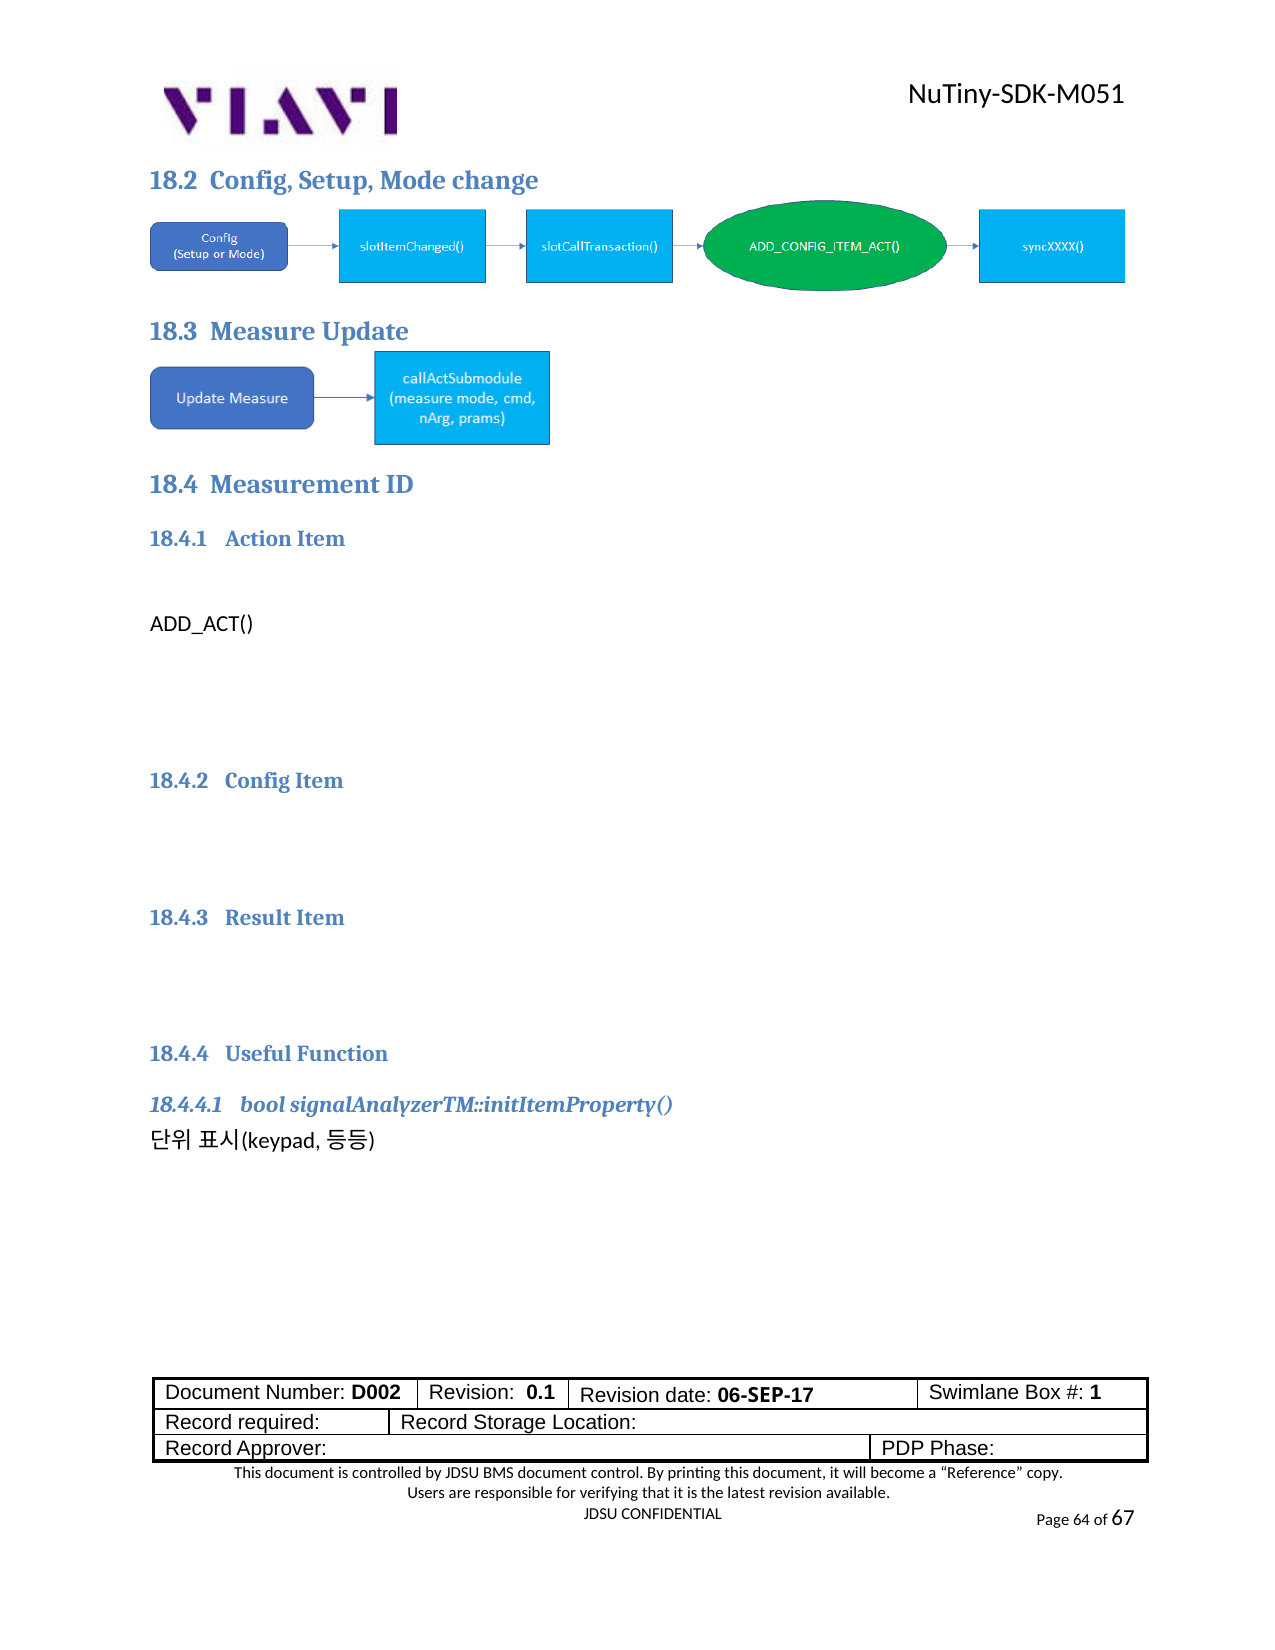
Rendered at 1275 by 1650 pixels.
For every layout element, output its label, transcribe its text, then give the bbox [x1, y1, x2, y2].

subtitle Measure Update [150, 316, 1125, 347]
subtitle Config, Setup, Mode change [150, 165, 1125, 196]
picture [162, 68, 397, 146]
picture [507, 373, 512, 383]
picture [150, 351, 375, 445]
subtitle Useful Function [150, 1041, 1125, 1067]
picture [461, 373, 467, 383]
subtitle bool signalAnalyzerTM::initItemProperty() [150, 1092, 1125, 1118]
picture [483, 393, 488, 403]
subtitle Action Item [150, 526, 1125, 552]
picture [150, 200, 1125, 291]
subtitle Measurement ID [150, 469, 1125, 500]
picture [482, 416, 491, 422]
text 단위 표시(keypad, 등등) [150, 1122, 1125, 1155]
subtitle Config Item [150, 768, 1125, 794]
text ADD_ACT() [150, 609, 1125, 637]
subtitle Result Item [150, 904, 1125, 931]
